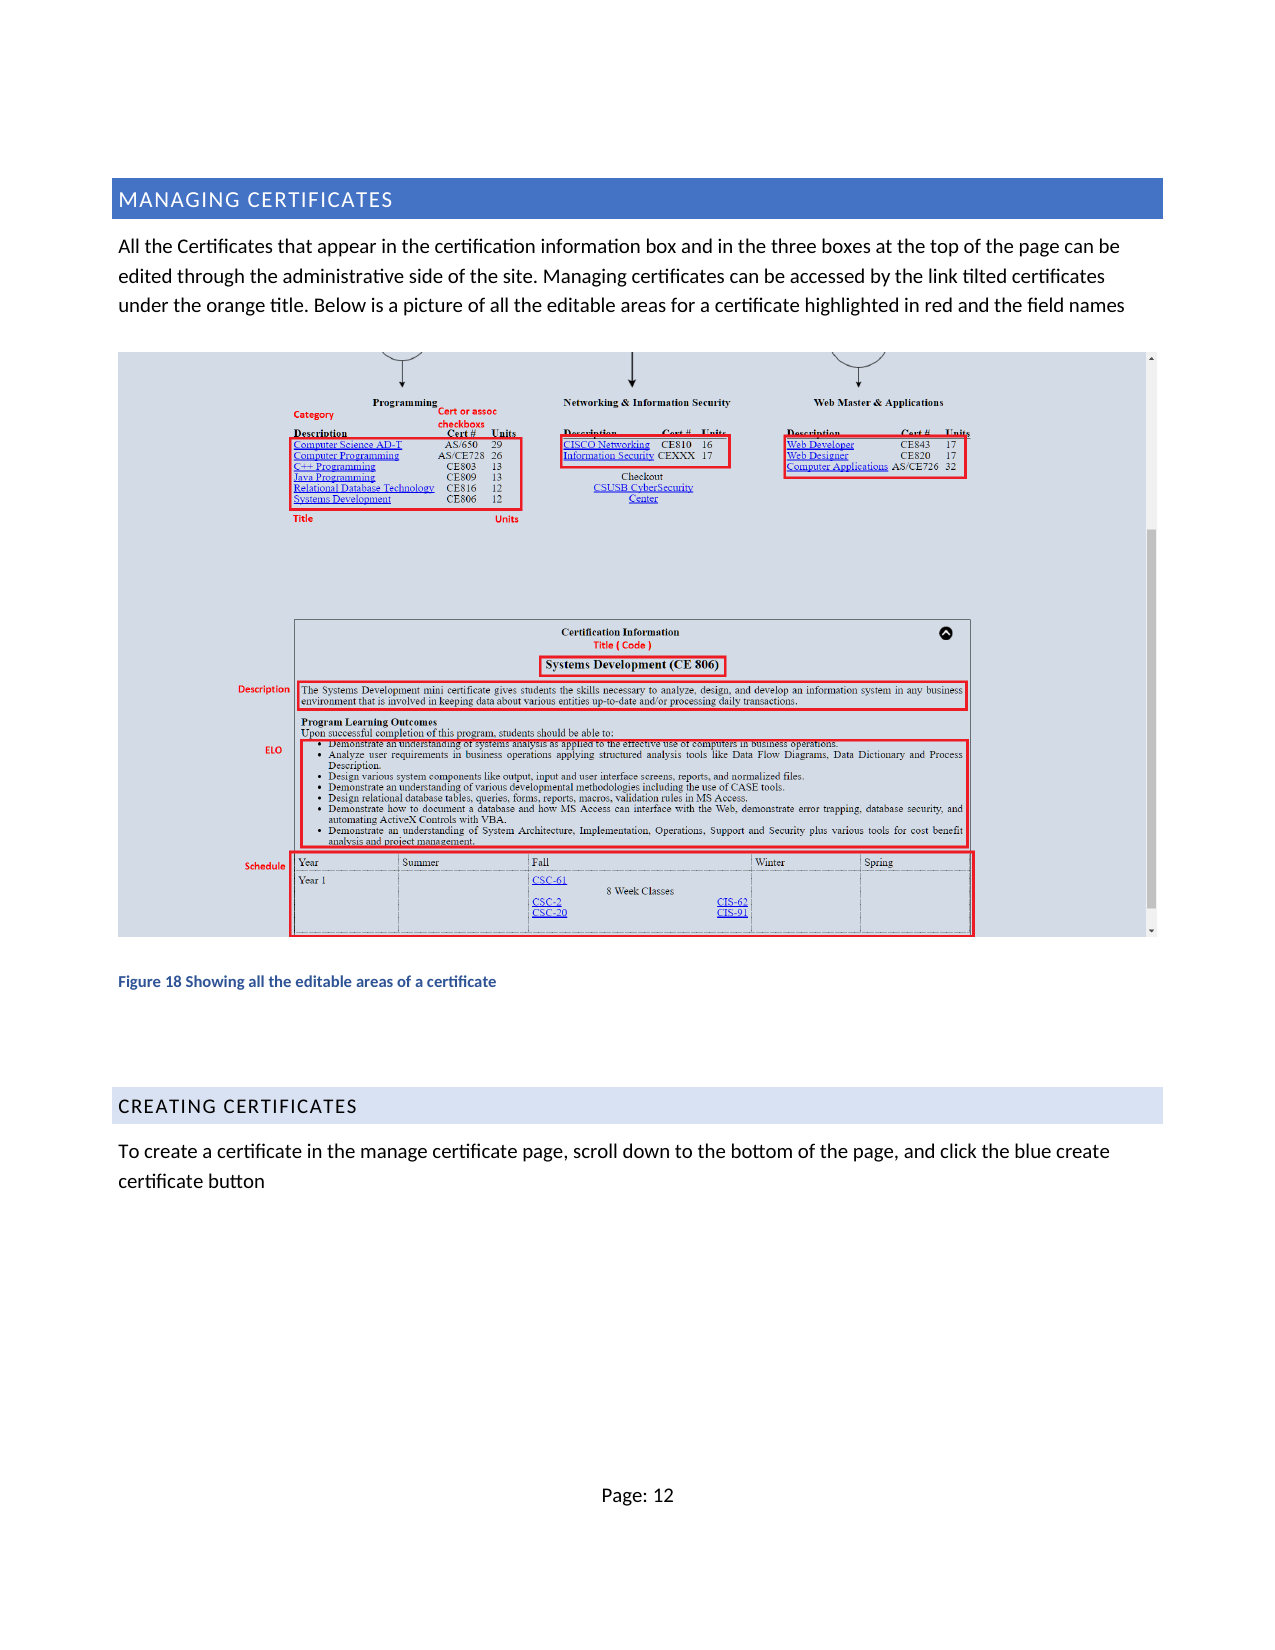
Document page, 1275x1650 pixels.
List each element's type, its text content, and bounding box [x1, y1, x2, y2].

text To create a certificate in the manage certificate page, scroll down to the bottom of the page, and click the blue create certificate button [118, 1139, 1157, 1193]
subtitle Managing Certificates [118, 185, 1157, 213]
text All the Certificates that appear in the certification information box and in the three boxes at the top of the page can be edited through the administrative side of the site. Managing certificates can be accessed by the link tilted certificates under the orange title. Below is a picture of all the editable areas for a certificate highlighted in red and the field names [118, 234, 1157, 317]
picture [118, 352, 1157, 937]
subtitle Creating certificates [118, 1093, 1157, 1118]
